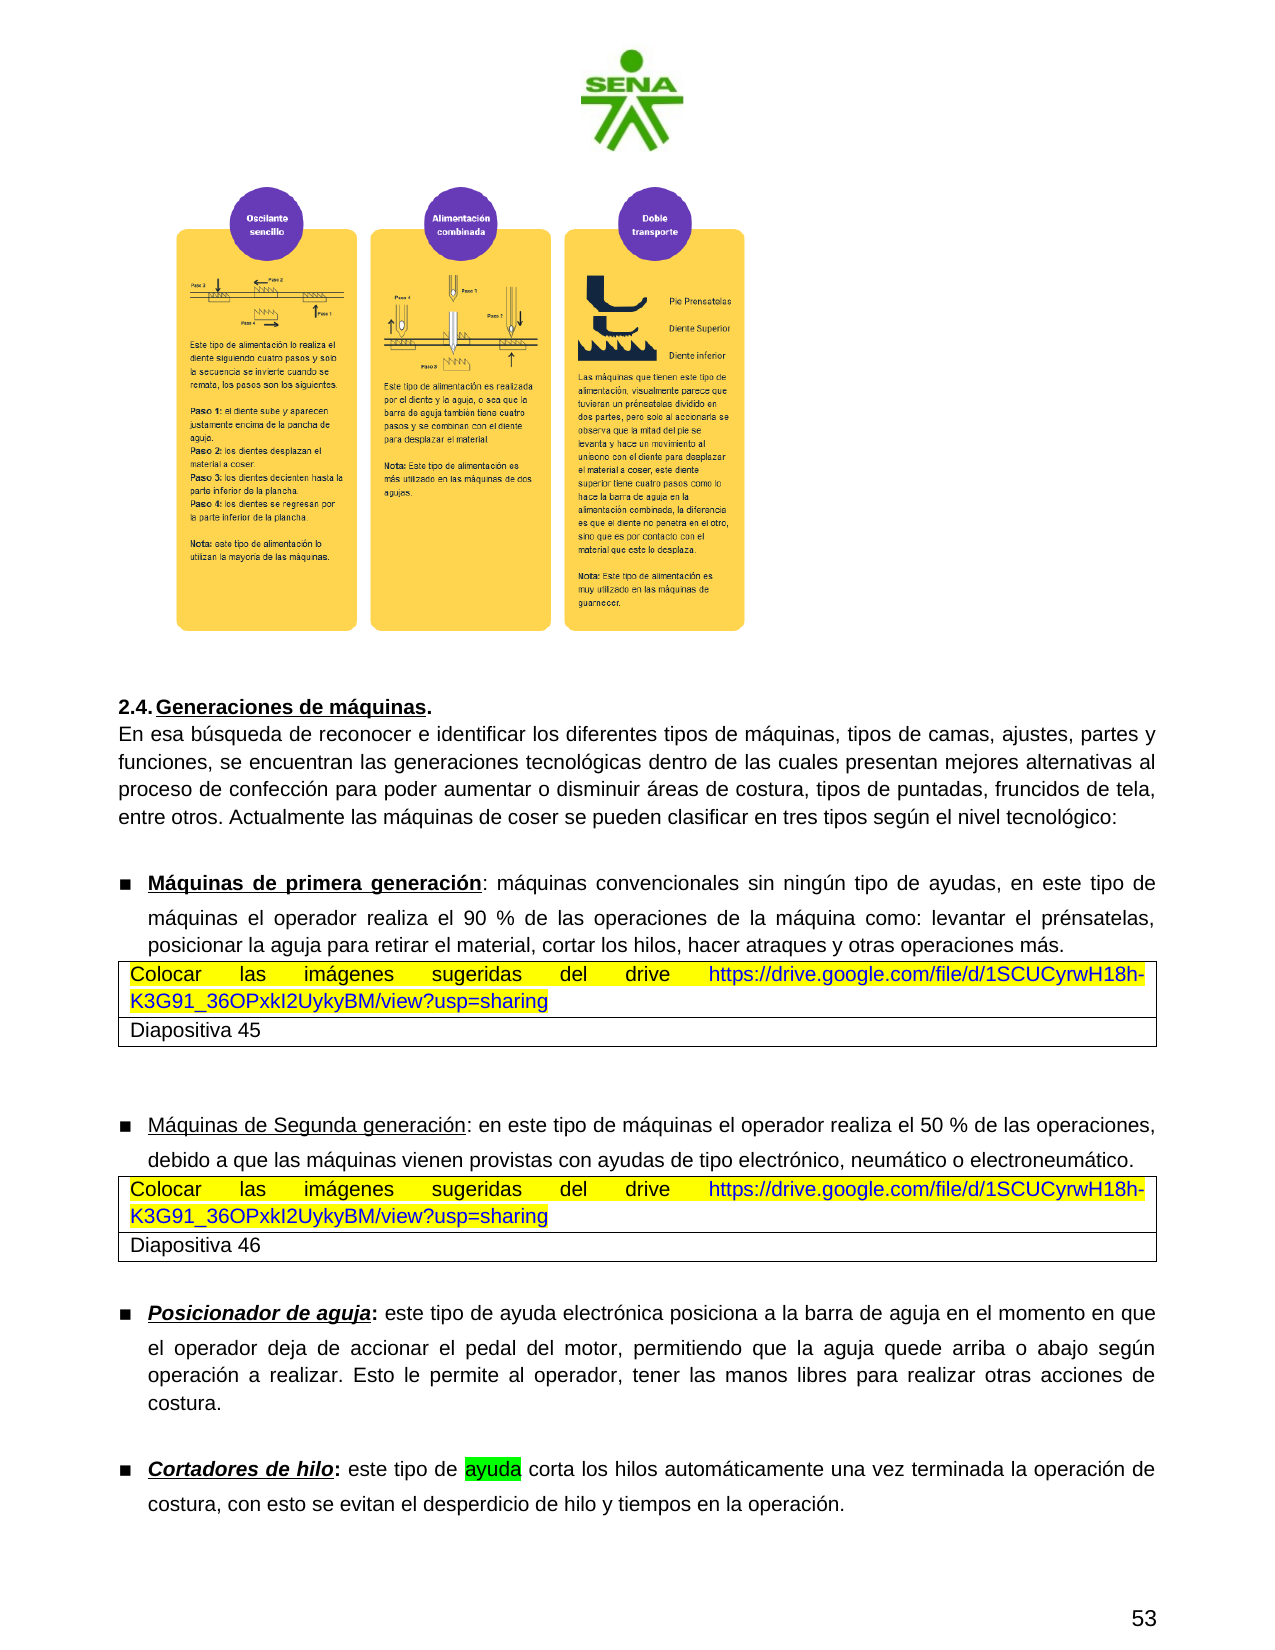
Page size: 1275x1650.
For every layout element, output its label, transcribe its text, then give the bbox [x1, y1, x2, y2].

picture [580, 43, 683, 150]
list Cortadores de hilo: este tipo de ayuda corta los hilos automáticamente una vez terminada la operación de costura, con esto se evitan el desperdicio de hilo y tiempos en la operación. [118, 1446, 1157, 1516]
table_cell Diapositiva 45 [119, 1018, 1156, 1046]
text En esa búsqueda de reconocer e identificar los diferentes tipos de máquinas, tipos de camas, ajustes, partes y funciones, se encuentran las generaciones tecnológicas dentro de las cuales presentan mejores alternativas al proceso de confección para poder aumentar o disminuir áreas de costura, tipos de puntadas, fruncidos de tela, entre otros. Actualmente las máquinas de coser se pueden clasificar en tres tipos según el nivel tecnológico: [118, 722, 1157, 828]
list Máquinas de primera generación: máquinas convencionales sin ningún tipo de ayudas, en este tipo de máquinas el operador realiza el 90 % de las operaciones de la máquina como: levantar el prénsatelas, posicionar la aguja para retirar el material, cortar los hilos, hacer atraques y otras operaciones más. [118, 859, 1157, 957]
table_cell Diapositiva 46 [119, 1233, 1156, 1261]
table_header Colocar las imágenes sugeridas del drive https://drive.google.com/file/d/1SCUCyrwH18h-K3G91_36OPxkI2UykyBM/view?usp=sharing [119, 962, 1156, 1017]
table_header Colocar las imágenes sugeridas del drive https://drive.google.com/file/d/1SCUCyrwH18h-K3G91_36OPxkI2UykyBM/view?usp=sharing [119, 1177, 1156, 1232]
picture [162, 177, 759, 636]
list Posicionador de aguja: este tipo de ayuda electrónica posiciona a la barra de aguja en el momento en que el operador deja de accionar el pedal del motor, permitiendo que la aguja quede arriba o abajo según operación a realizar. Esto le permite al operador, tener las manos libres para realizar otras acciones de costura. [118, 1289, 1157, 1415]
list Generaciones de máquinas. [118, 694, 1157, 718]
list Máquinas de Segunda generación: en este tipo de máquinas el operador realiza el 50 % de las operaciones, debido a que las máquinas vienen provistas con ayudas de tipo electrónico, neumático o electroneumático. [118, 1102, 1157, 1172]
